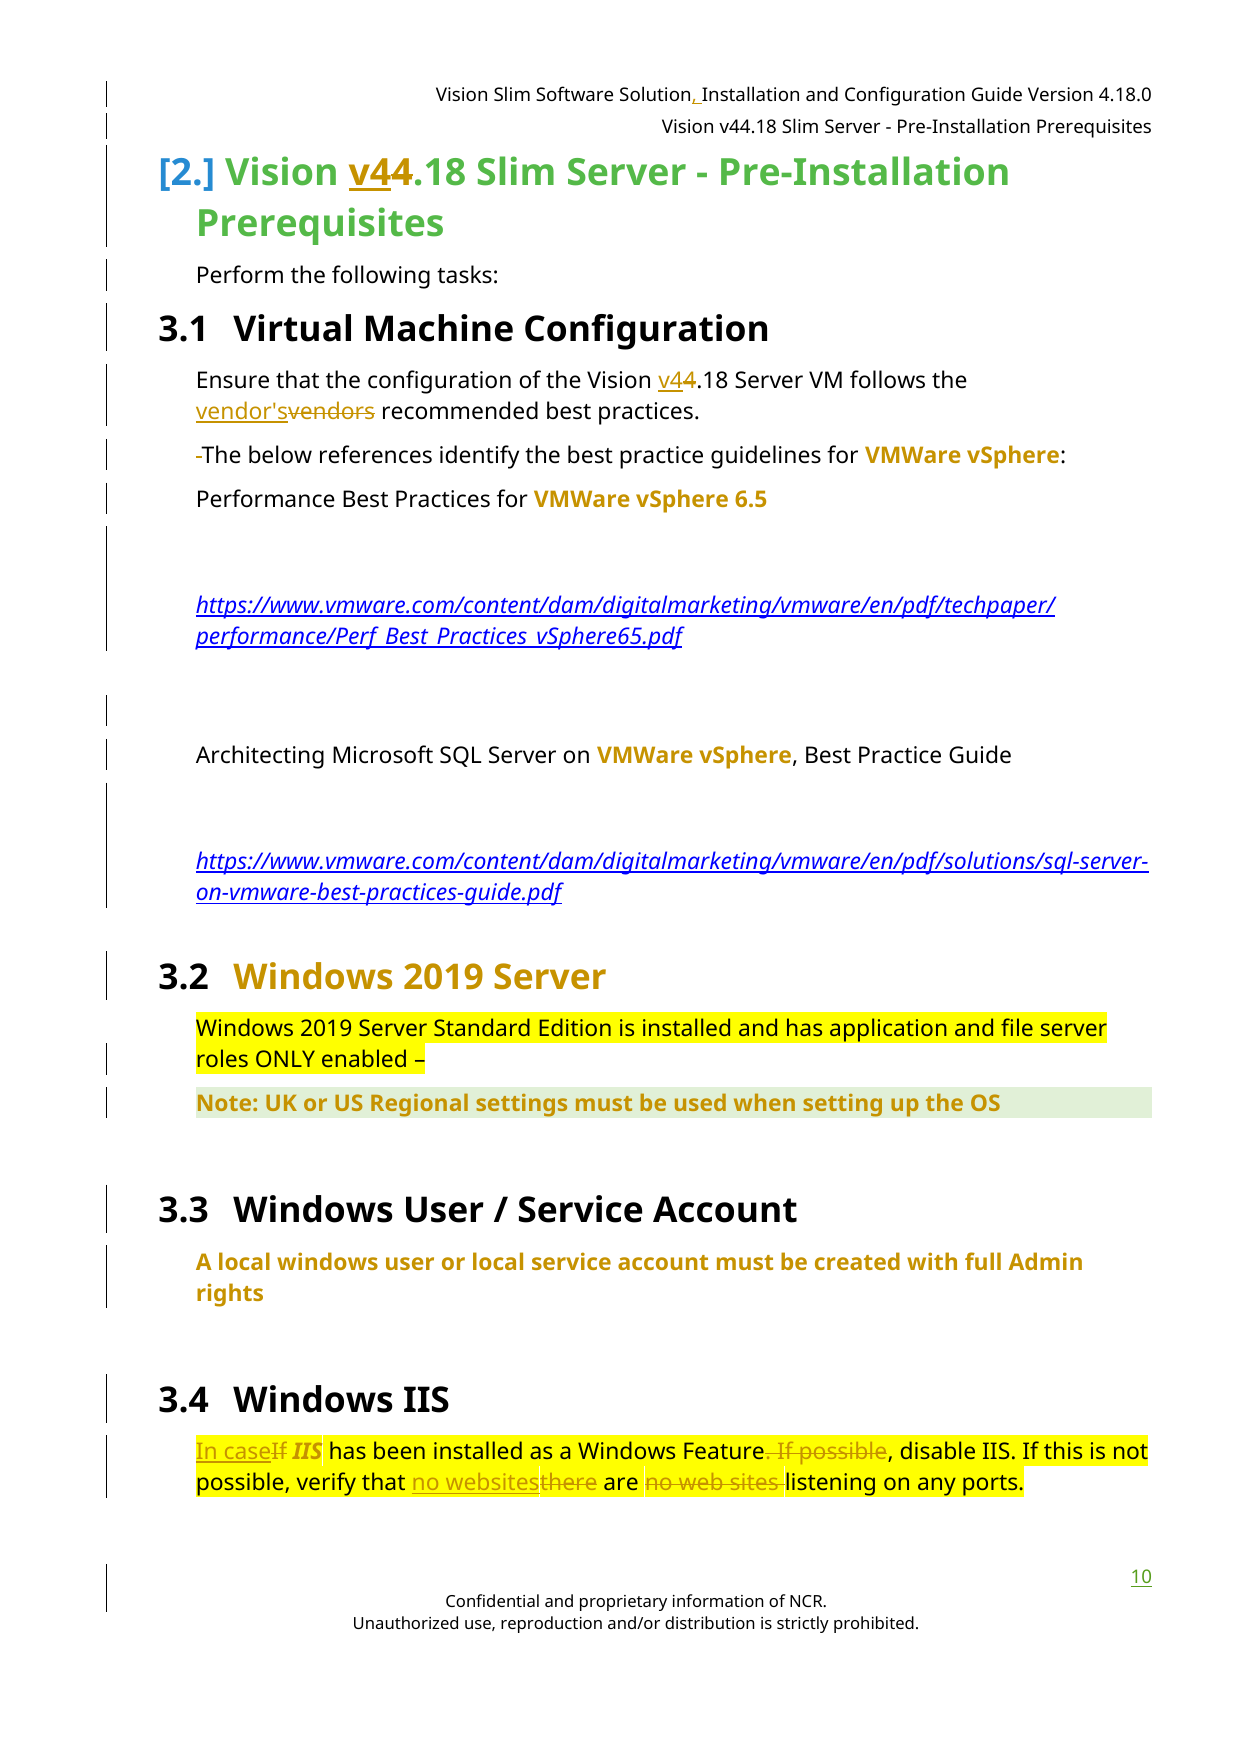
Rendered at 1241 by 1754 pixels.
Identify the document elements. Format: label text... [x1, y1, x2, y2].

subtitle Virtual Machine Configuration [158, 303, 1152, 351]
subtitle Windows User / Service Account [158, 1185, 1152, 1233]
subtitle Windows IIS [158, 1374, 1152, 1422]
text Ensure that the configuration of the Vision .18 Server VM follows the recommended best practices. [196, 364, 1152, 426]
text Performance Best Practices for VMWare vSphere 6.5 [196, 483, 1152, 514]
title Vision .18 Slim Server - Pre-Installation Prerequisites [158, 145, 1152, 247]
list https://www.vmware.com/content/dam/digitalmarketing/vmware/en/pdf/techpaper/performance/Perf_Best_Practices_vSphere65.pdf [196, 526, 1152, 683]
text A local windows user or local service account must be created with full Admin rights [196, 1245, 1152, 1308]
text Windows 2019 Server Standard Edition is installed and has application and file server roles ONLY enabled – [425, 1012, 1152, 1074]
text Perform the following tasks: [196, 259, 1152, 291]
subtitle Windows 2019 Server [158, 951, 1152, 999]
text IIS has been installed as a Windows Feature, disable IIS. If this is not possible, verify that are listening on any ports. [1024, 1435, 1152, 1497]
text Architecting Microsoft SQL Server on VMWare vSphere, Best Practice Guide [196, 739, 1152, 770]
text Note: UK or US Regional settings must be used when setting up the OS [196, 1087, 1152, 1118]
list https://www.vmware.com/content/dam/digitalmarketing/vmware/en/pdf/solutions/sql-server-on-vmware-best-practices-guide.pdf [196, 783, 1152, 939]
text The below references identify the best practice guidelines for VMWare vSphere: [196, 439, 1152, 470]
